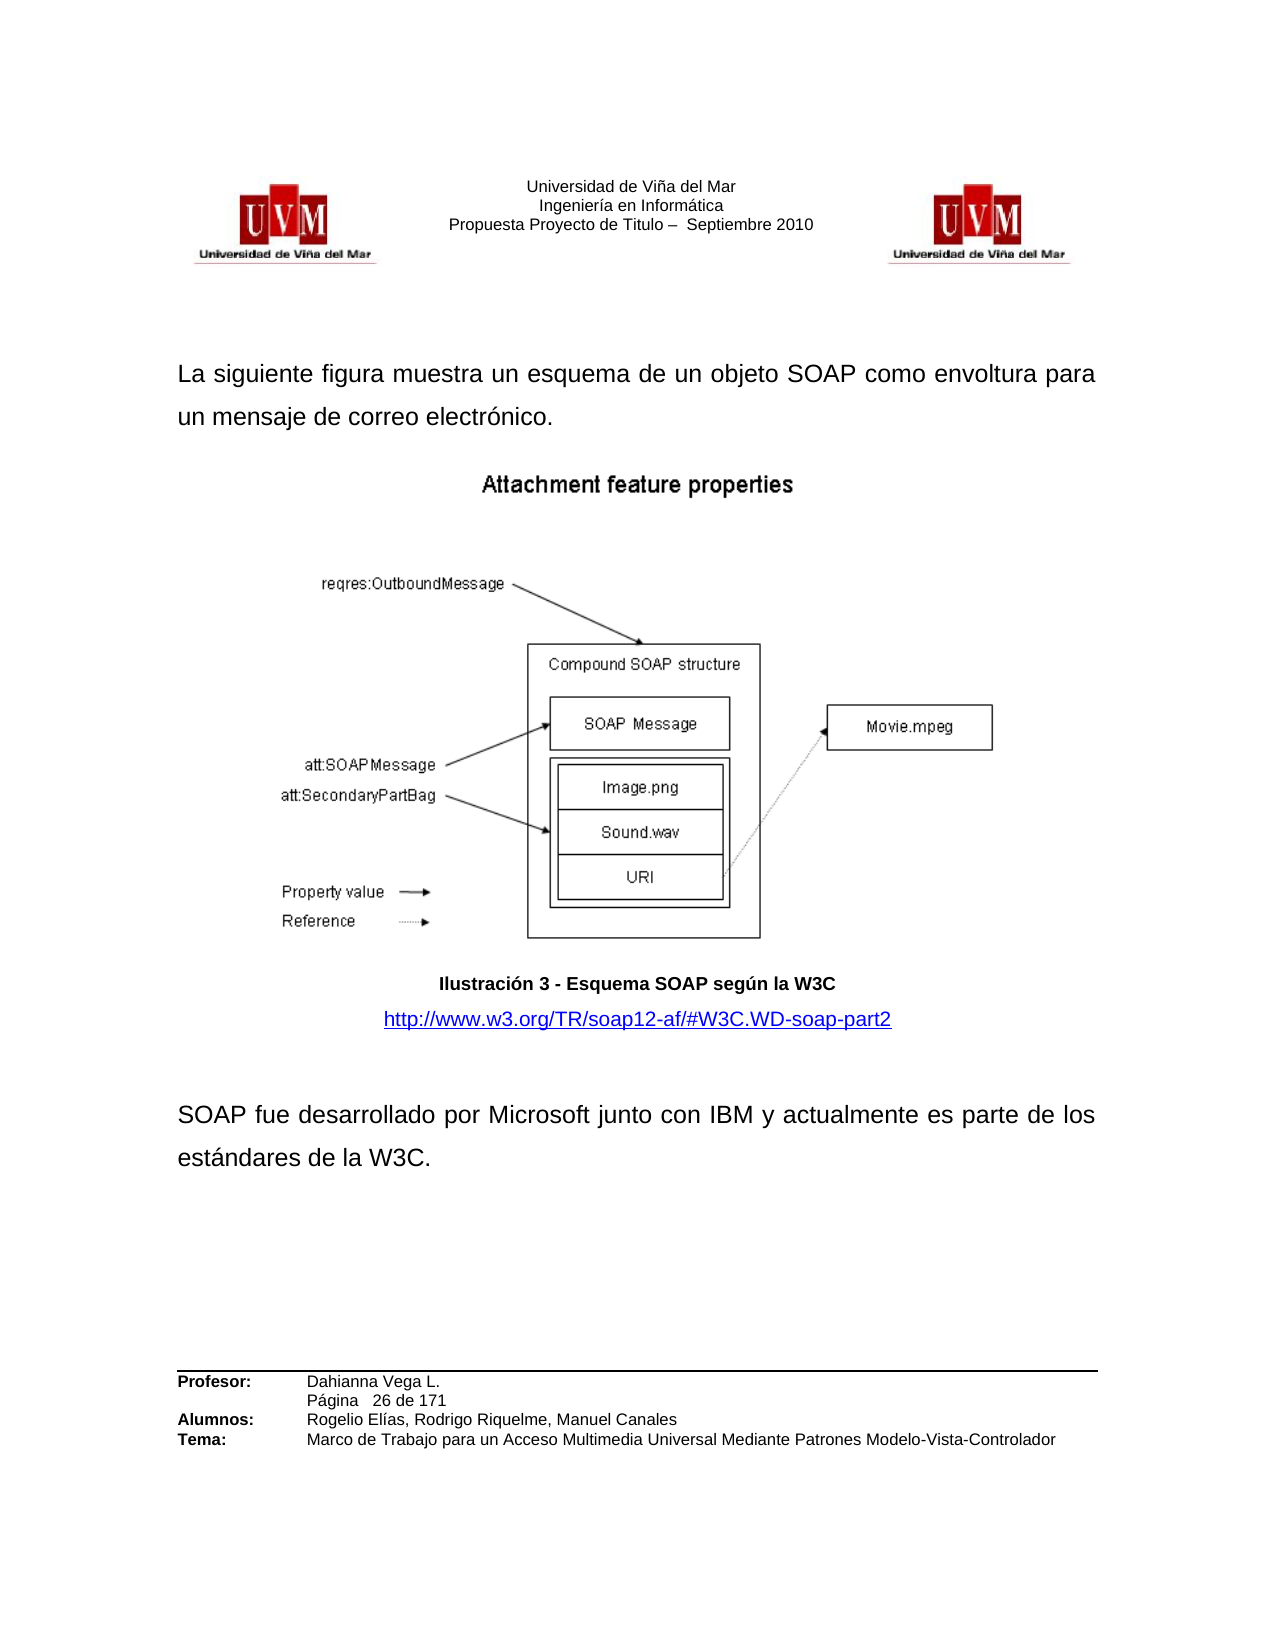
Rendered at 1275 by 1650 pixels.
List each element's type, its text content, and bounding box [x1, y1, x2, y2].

picture [177, 176, 390, 267]
text La siguiente figura muestra un esquema de un objeto SOAP como envoltura para un mensaje de correo electrónico. [177, 359, 1098, 431]
picture [274, 466, 1001, 944]
text SOAP fue desarrollado por Microsoft junto con IBM y actualmente es parte de los estándares de la W3C. [177, 1100, 1098, 1172]
subtitle http://www.w3.org/TR/soap12-af/#W3C.WD-soap-part2 [177, 1007, 1098, 1031]
text Ilustración 3 - Esquema SOAP según la W3C [177, 972, 1098, 994]
picture [871, 176, 1084, 267]
